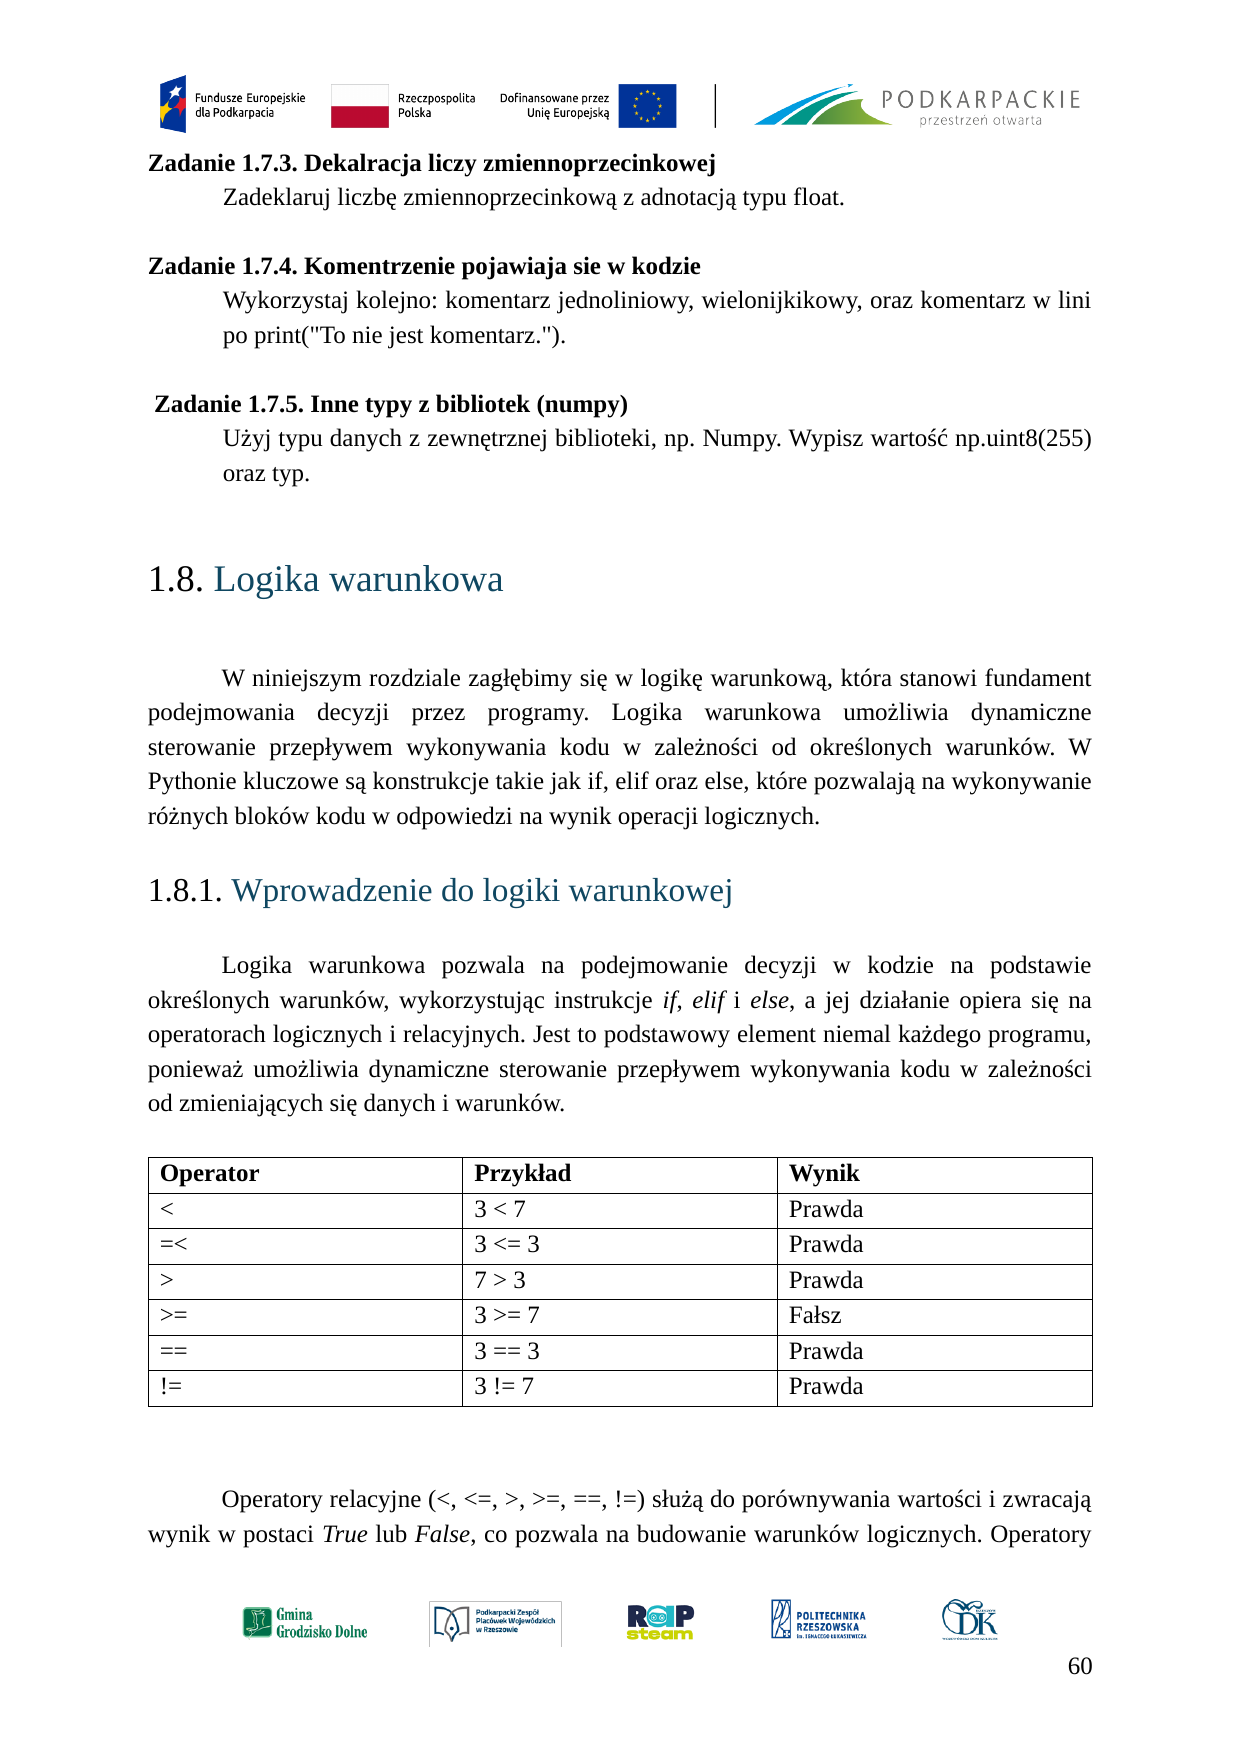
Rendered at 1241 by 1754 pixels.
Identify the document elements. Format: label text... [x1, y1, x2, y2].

table_cell =< [149, 1229, 462, 1264]
table_cell != [149, 1371, 462, 1406]
subtitle Wprowadzenie do logiki warunkowej [148, 870, 1092, 908]
table_cell 3 <= 3 [463, 1229, 777, 1264]
text Zadanie 1.7.3. Dekalracja liczy zmiennoprzecinkowej [148, 148, 1092, 176]
table_cell Prawda [778, 1229, 1092, 1264]
table_header Przykład [463, 1158, 777, 1193]
text Zadanie 1.7.5. Inne typy z bibliotek (numpy) [148, 389, 1092, 418]
table_cell Fałsz [778, 1300, 1092, 1335]
table_cell Prawda [778, 1371, 1092, 1406]
picture [242, 1585, 998, 1652]
list Użyj typu danych z zewnętrznej biblioteki, np. Numpy. Wypisz wartość np.uint8(255) oraz typ. [223, 423, 1092, 487]
table_cell 3 >= 7 [463, 1300, 777, 1335]
table_cell Prawda [778, 1265, 1092, 1299]
table_cell == [149, 1336, 462, 1370]
table_cell < [149, 1194, 462, 1228]
subtitle Logika warunkowa [148, 556, 1092, 599]
table_cell 3 < 7 [463, 1194, 777, 1228]
table_header Wynik [778, 1158, 1092, 1193]
table_cell 3 != 7 [463, 1371, 777, 1406]
table_cell > [149, 1265, 462, 1299]
text W niniejszym rozdziale zagłębimy się w logikę warunkową, która stanowi fundament podejmowania decyzji przez programy. Logika warunkowa umożliwia dynamiczne sterowanie przepływem wykonywania kodu w zależności od określonych warunków. W Pythonie kluczowe są konstrukcje takie jak if, elif oraz else, które pozwalają na wykonywanie różnych bloków kodu w odpowiedzi na wynik operacji logicznych. [148, 663, 1092, 829]
text Logika warunkowa pozwala na podejmowanie decyzji w kodzie na podstawie określonych warunków, wykorzystując instrukcje if, elif i else, a jej działanie opiera się na operatorach logicznych i relacyjnych. Jest to podstawowy element niemal każdego programu, ponieważ umożliwia dynamiczne sterowanie przepływem wykonywania kodu w zależności od zmieniających się danych i warunków. [148, 950, 1092, 1117]
table_cell Prawda [778, 1194, 1092, 1228]
text Zadanie 1.7.4. Komentrzenie pojawiaja sie w kodzie [148, 251, 1092, 280]
table_cell 7 > 3 [463, 1265, 777, 1299]
picture [147, 60, 1093, 148]
list Zadeklaruj liczbę zmiennoprzecinkową z adnotacją typu float. [223, 182, 1092, 211]
table_cell 3 == 3 [463, 1336, 777, 1370]
list Wykorzystaj kolejno: komentarz jednoliniowy, wielonijkikowy, oraz komentarz w lini po print("To nie jest komentarz."). [223, 286, 1092, 349]
table_cell Prawda [778, 1336, 1092, 1370]
table_header Operator [149, 1158, 462, 1193]
table_cell >= [149, 1300, 462, 1335]
